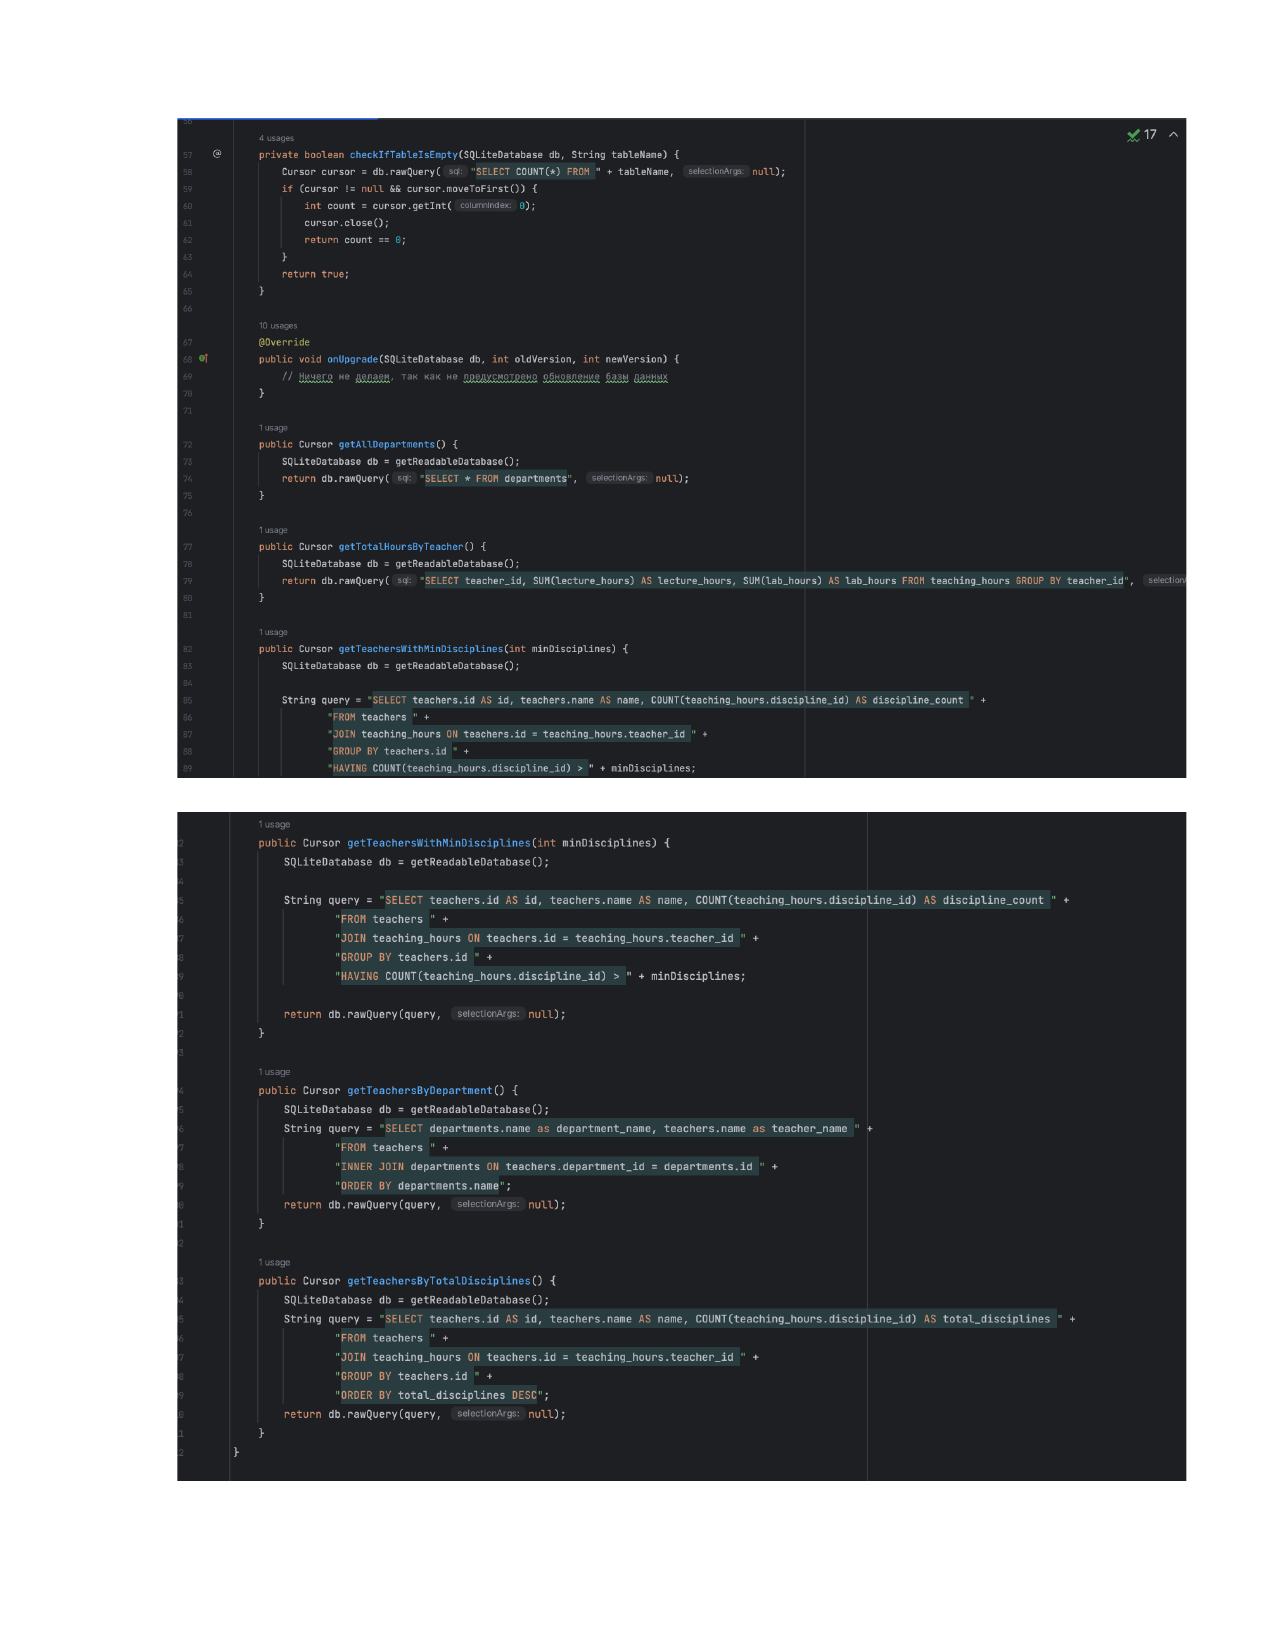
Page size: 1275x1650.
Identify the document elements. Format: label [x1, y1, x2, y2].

picture [177, 118, 1187, 778]
picture [177, 812, 1187, 1481]
